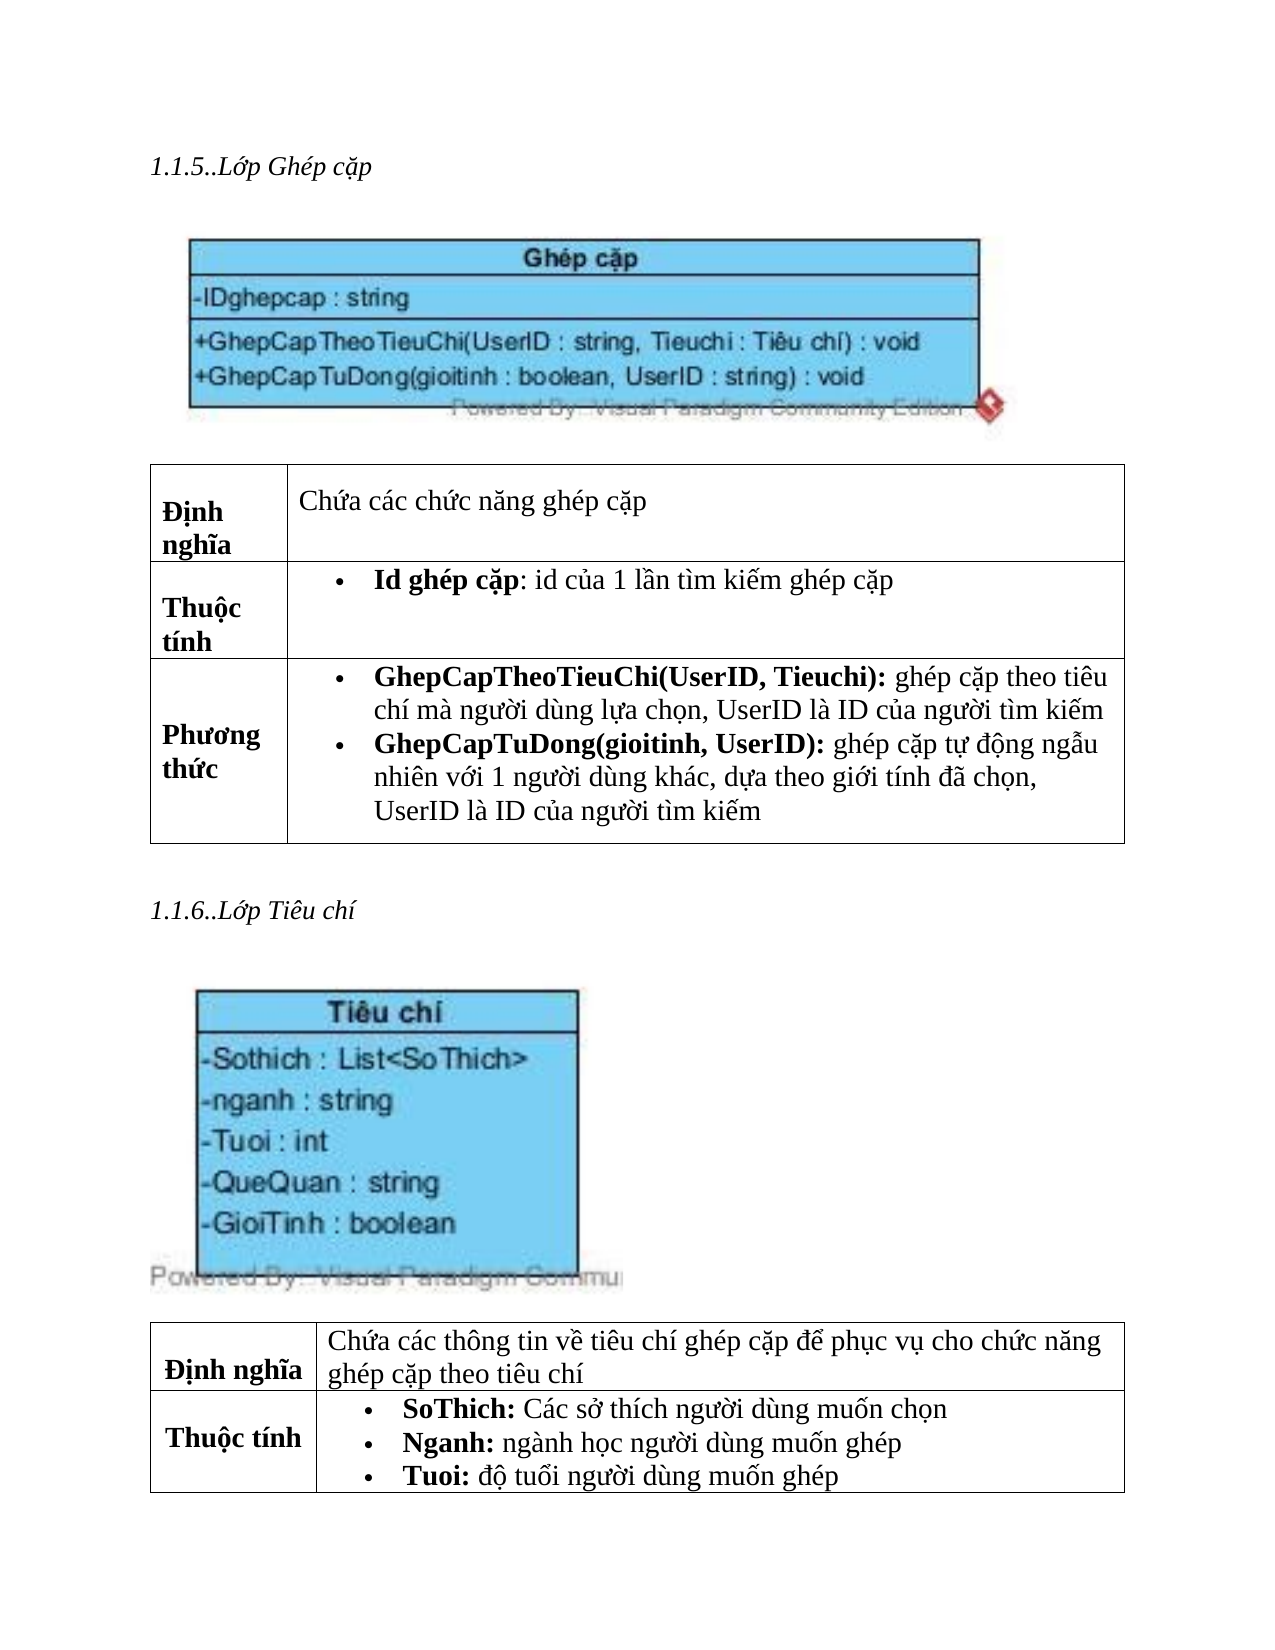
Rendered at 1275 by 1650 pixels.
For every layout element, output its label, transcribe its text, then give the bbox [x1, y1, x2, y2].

table_cell Thuộc tính [151, 1391, 316, 1492]
table_header Chứa các chức năng ghép cặp [288, 465, 1124, 561]
table_cell GhepCapTheoTieuChi(UserID, Tieuchi): ghép cặp theo tiêu chí mà người dùng lựa chọn, UserID là ID của người tìm kiếm GhepCapTuDong(gioitinh, UserID): ghép cặp tự động ngẫu nhiên với 1 người dùng khác, dựa theo giới tính đã chọn, UserID là ID của người tìm kiếm [288, 659, 1124, 843]
text 1.1.6..Lớp Tiêu chí [150, 894, 1125, 926]
picture [150, 944, 624, 1322]
table_cell Id ghép cặp: id của 1 lần tìm kiếm ghép cặp [288, 562, 1124, 658]
table_header Định nghĩa [151, 465, 287, 561]
picture [150, 200, 1018, 446]
table_cell Thuộc tính [151, 562, 287, 658]
text 1.1.5..Lớp Ghép cặp [150, 150, 1125, 181]
table_cell Phương thức [151, 659, 287, 843]
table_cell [317, 1391, 1124, 1492]
table_header Chứa các thông tin về tiêu chí ghép cặp để phục vụ cho chức năng ghép cặp theo tiêu chí [317, 1323, 1124, 1390]
table_header Định nghĩa [151, 1323, 316, 1390]
